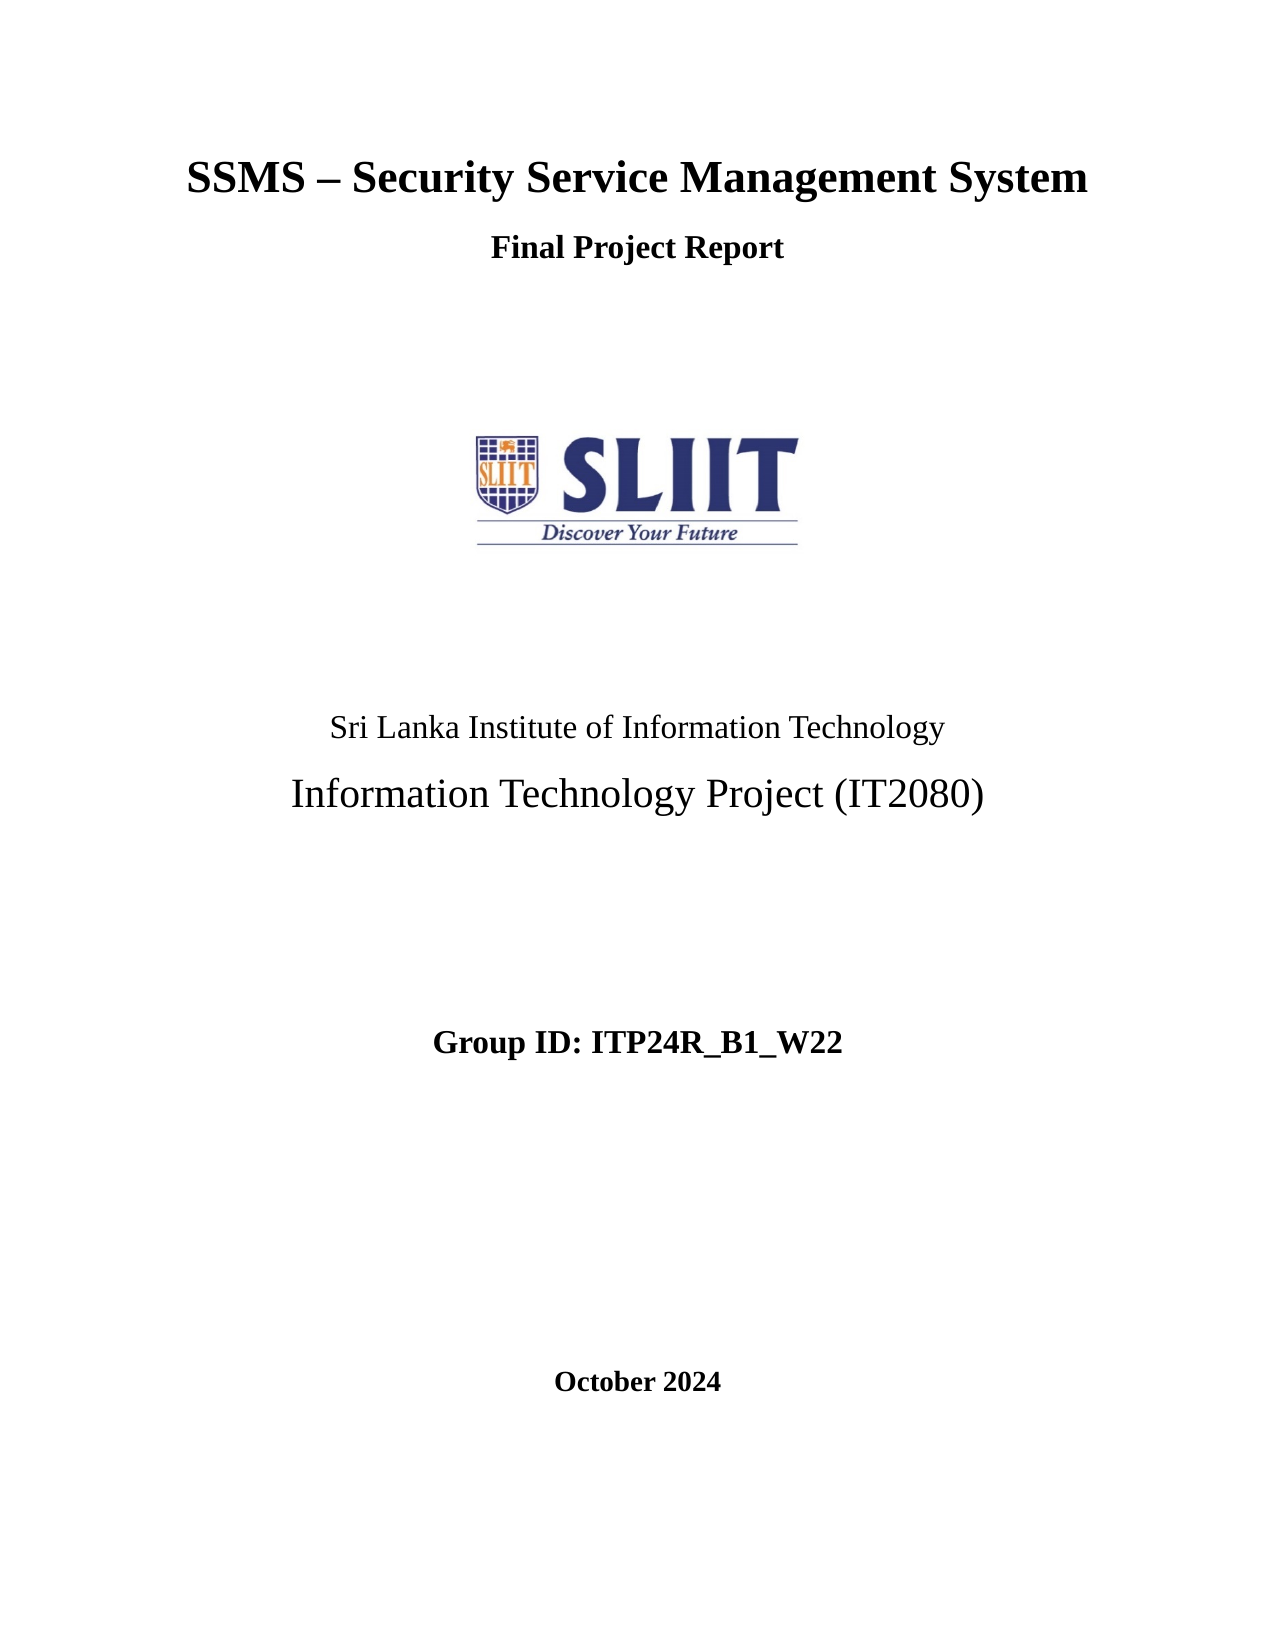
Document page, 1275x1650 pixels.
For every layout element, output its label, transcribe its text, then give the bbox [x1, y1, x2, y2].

text Information Technology Project (IT2080) [150, 768, 1125, 816]
text October 2024 [150, 1364, 1125, 1398]
text Group ID: ITP24R_B1_W22 [150, 1022, 1125, 1061]
text SSMS – Security Service Management System [150, 150, 1125, 203]
text Final Project Report [150, 227, 1125, 266]
text Sri Lanka Institute of Information Technology [150, 707, 1125, 746]
picture [469, 396, 806, 586]
